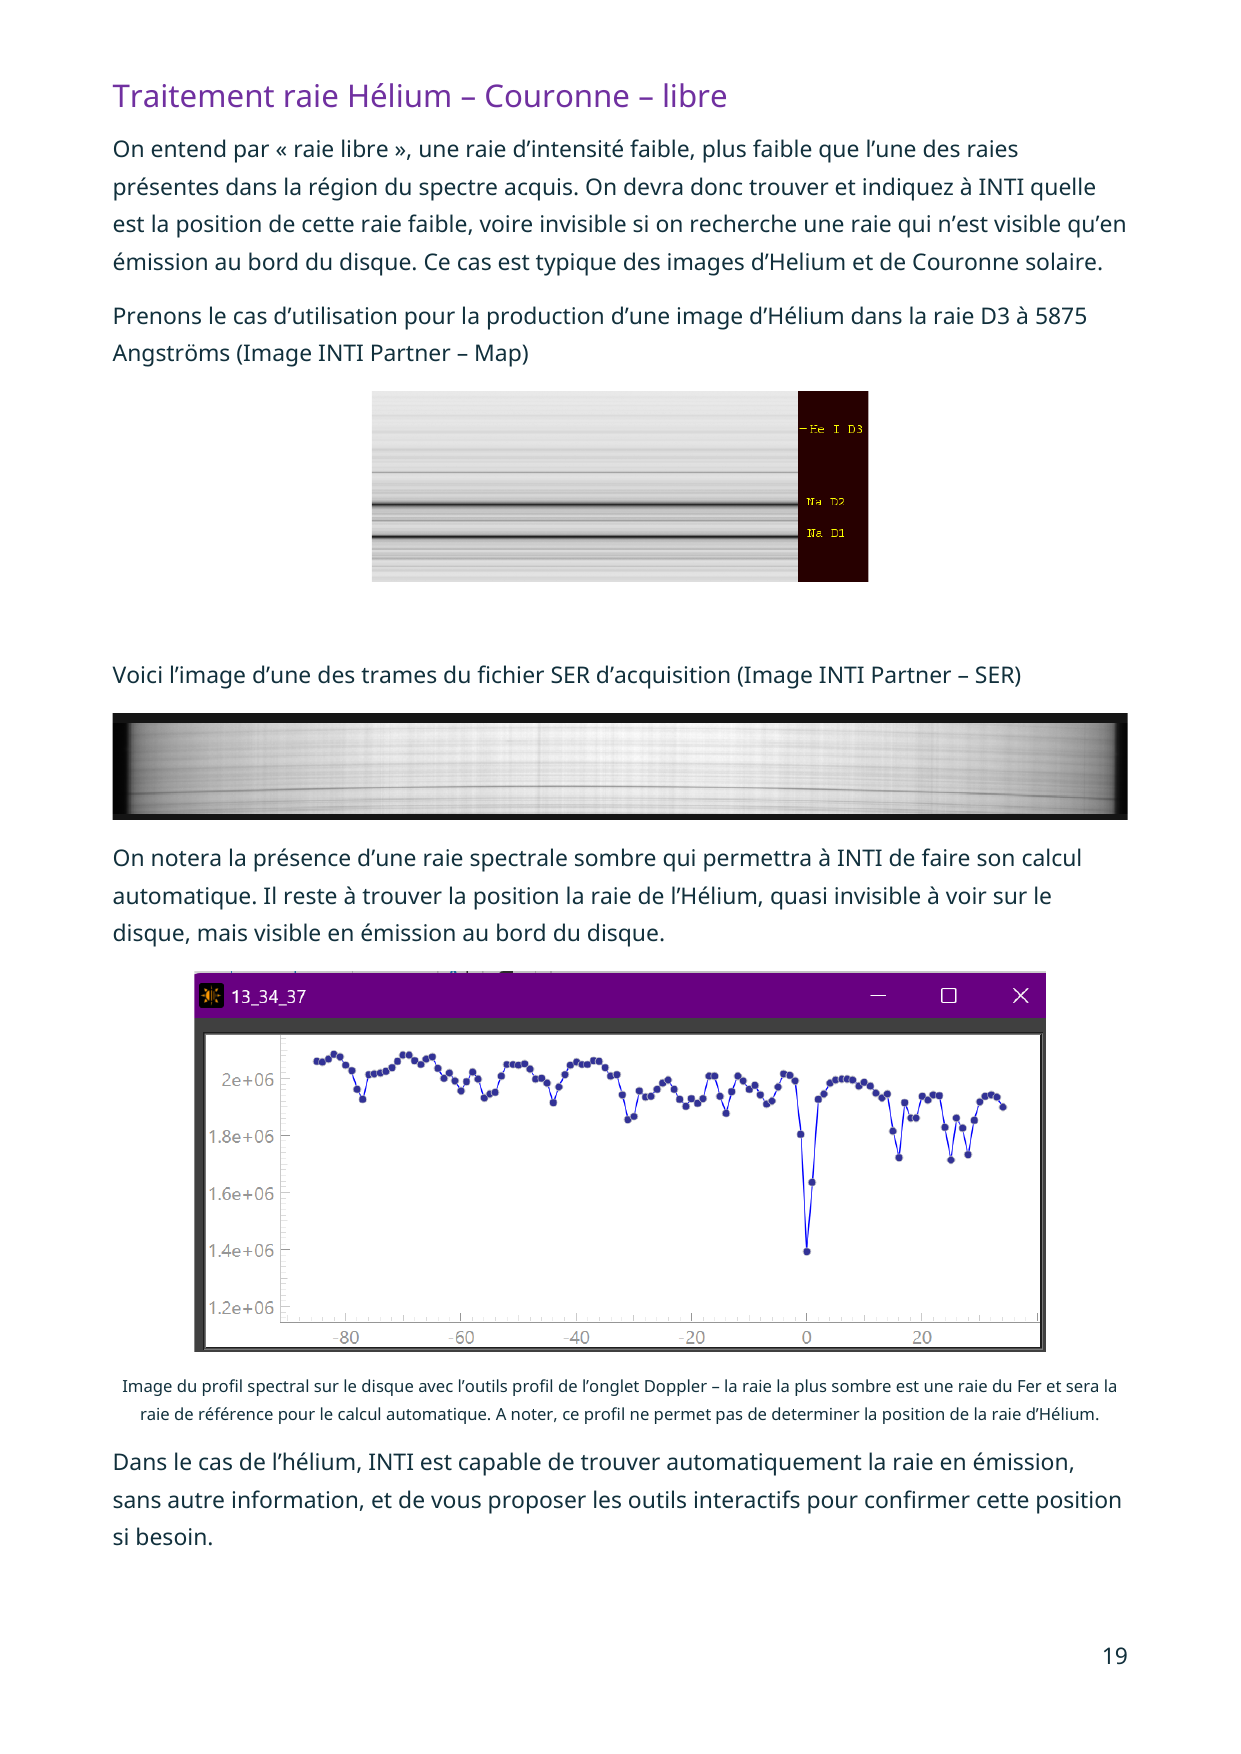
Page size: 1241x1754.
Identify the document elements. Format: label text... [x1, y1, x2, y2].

picture [371, 391, 869, 582]
text On notera la présence d’une raie spectrale sombre qui permettra à INTI de faire son calcul automatique. Il reste à trouver la position la raie de l’Hélium, quasi invisible à voir sur le disque, mais visible en émission au bord du disque. [112, 842, 1128, 949]
picture [194, 971, 1046, 1352]
subtitle Traitement raie Hélium – Couronne – libre [112, 74, 1128, 116]
text Voici l’image d’une des trames du fichier SER d’acquisition (Image INTI Partner – SER) [112, 659, 1128, 690]
text Prenons le cas d’utilisation pour la production d’une image d’Hélium dans la raie D3 à 5875 Angströms (Image INTI Partner – Map) [112, 300, 1128, 368]
text Dans le cas de l’hélium, INTI est capable de trouver automatiquement la raie en émission, sans autre information, et de vous proposer les outils interactifs pour confirmer cette position si besoin. [112, 1446, 1128, 1552]
text On entend par « raie libre », une raie d’intensité faible, plus faible que l’une des raies présentes dans la région du spectre acquis. On devra donc trouver et indiquez à INTI quelle est la position de cette raie faible, voire invisible si on recherche une raie qui n’est visible qu’en émission au bord du disque. Ce cas est typique des images d’Helium et de Couronne solaire. [112, 133, 1128, 277]
text Image du profil spectral sur le disque avec l’outils profil de l’onglet Doppler – la raie la plus sombre est une raie du Fer et sera la raie de référence pour le calcul automatique. A noter, ce profil ne permet pas de determiner la position de la raie d’Hélium. [112, 1375, 1128, 1425]
picture [112, 713, 1128, 820]
